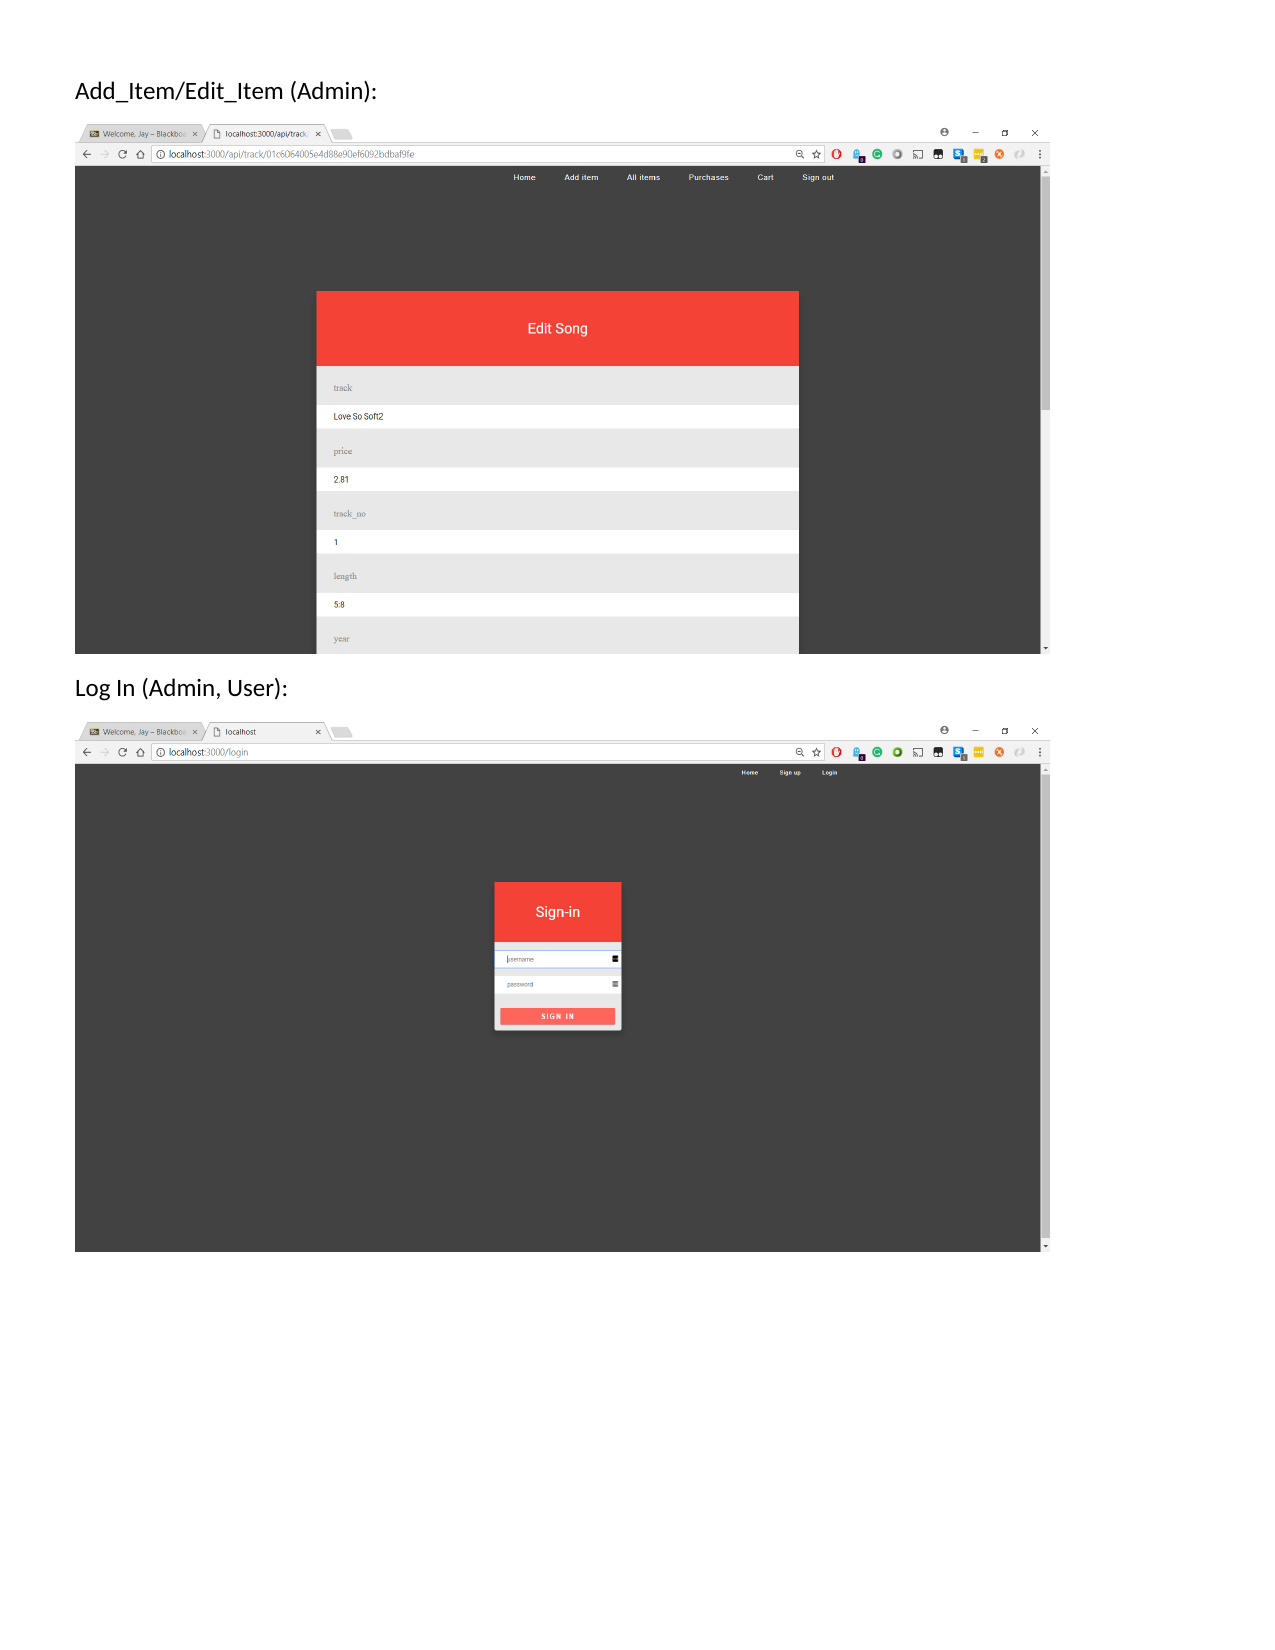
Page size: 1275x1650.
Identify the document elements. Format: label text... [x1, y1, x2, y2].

picture [75, 124, 1050, 654]
text Log In (Admin, User): [75, 673, 1200, 703]
text Add_Item/Edit_Item (Admin): [75, 75, 1200, 106]
picture [75, 722, 1050, 1252]
